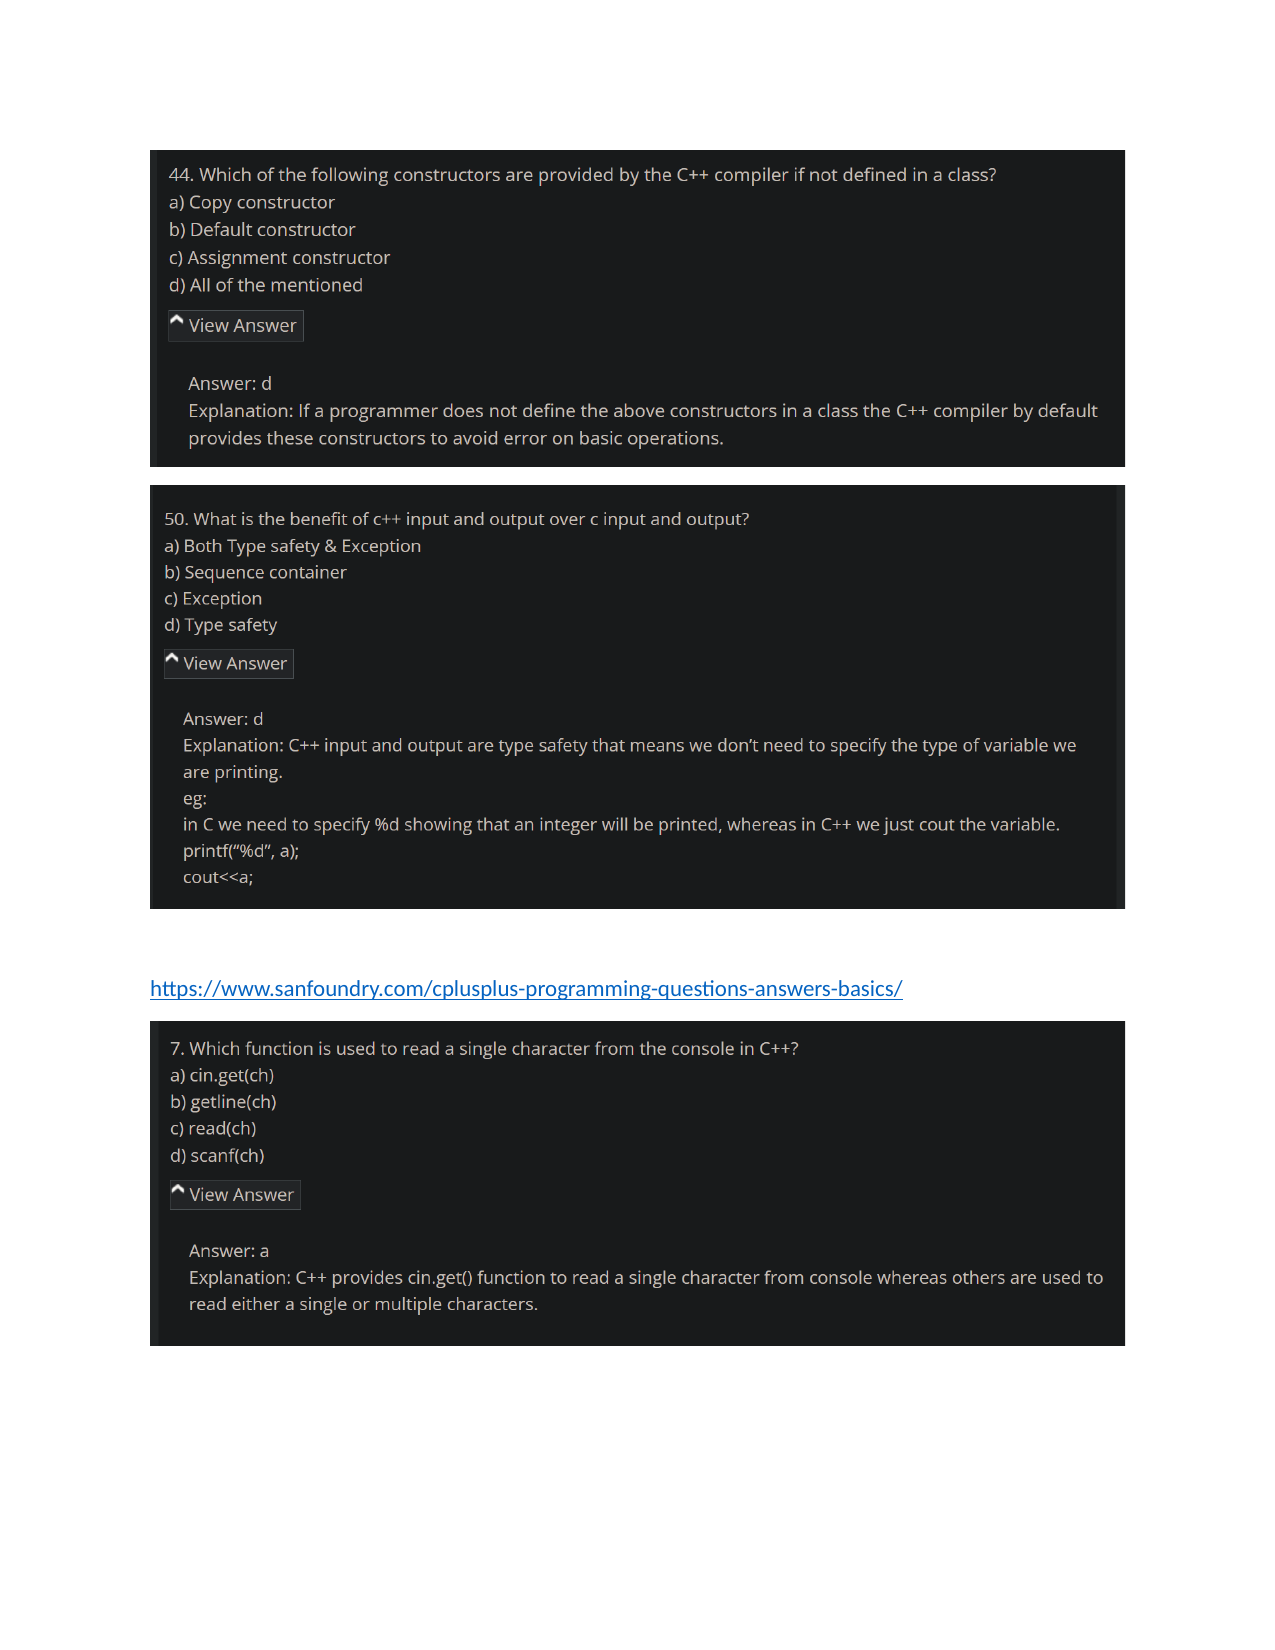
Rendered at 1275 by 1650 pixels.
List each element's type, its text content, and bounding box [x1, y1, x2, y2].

picture [150, 485, 1125, 909]
text https://www.sanfoundry.com/cplusplus-programming-questions-answers-basics/ [150, 974, 1125, 1003]
picture [150, 150, 1125, 467]
picture [150, 1021, 1125, 1346]
